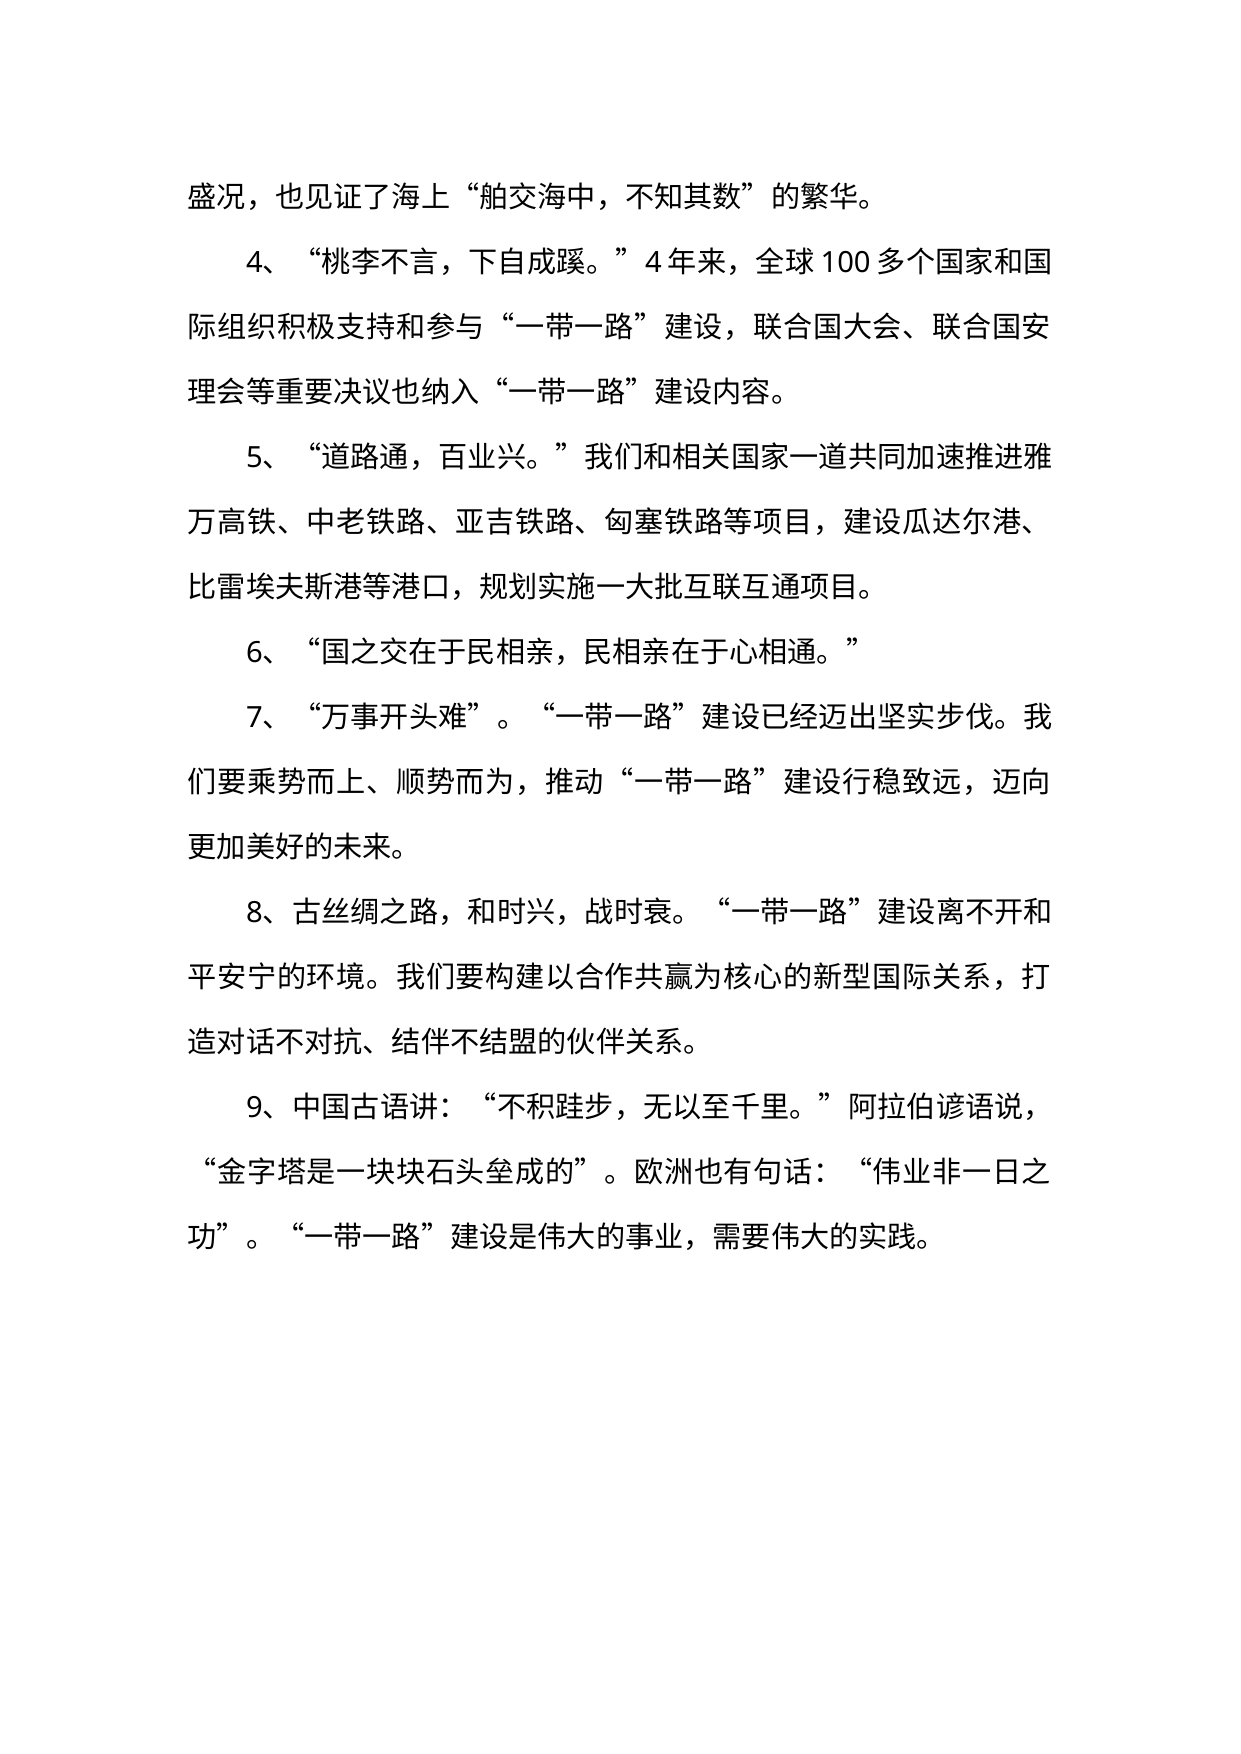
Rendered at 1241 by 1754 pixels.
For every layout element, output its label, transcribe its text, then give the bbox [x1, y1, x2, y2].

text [187, 162, 1053, 227]
text 7、“万事开头难”。“一带一路”建设已经迈出坚实步伐。我们要乘势而上、顺势而为，推动“一带一路”建设行稳致远，迈向更加美好的未来。 [187, 682, 1053, 877]
text 4、“桃李不言，下自成蹊。”4年来，全球100多个国家和国际组织积极支持和参与“一带一路”建设，联合国大会、联合国安理会等重要决议也纳入“一带一路”建设内容。 [187, 227, 1053, 422]
text 6、“国之交在于民相亲，民相亲在于心相通。” [187, 617, 1053, 682]
text 9、中国古语讲：“不积跬步，无以至千里。”阿拉伯谚语说，“金字塔是一块块石头垒成的”。欧洲也有句话：“伟业非一日之功”。“一带一路”建设是伟大的事业，需要伟大的实践。 [187, 1072, 1053, 1267]
text 5、“道路通，百业兴。”我们和相关国家一道共同加速推进雅万高铁、中老铁路、亚吉铁路、匈塞铁路等项目，建设瓜达尔港、比雷埃夫斯港等港口，规划实施一大批互联互通项目。 [187, 422, 1053, 617]
text 8、古丝绸之路，和时兴，战时衰。“一带一路”建设离不开和平安宁的环境。我们要构建以合作共赢为核心的新型国际关系，打造对话不对抗、结伴不结盟的伙伴关系。 [187, 877, 1053, 1072]
